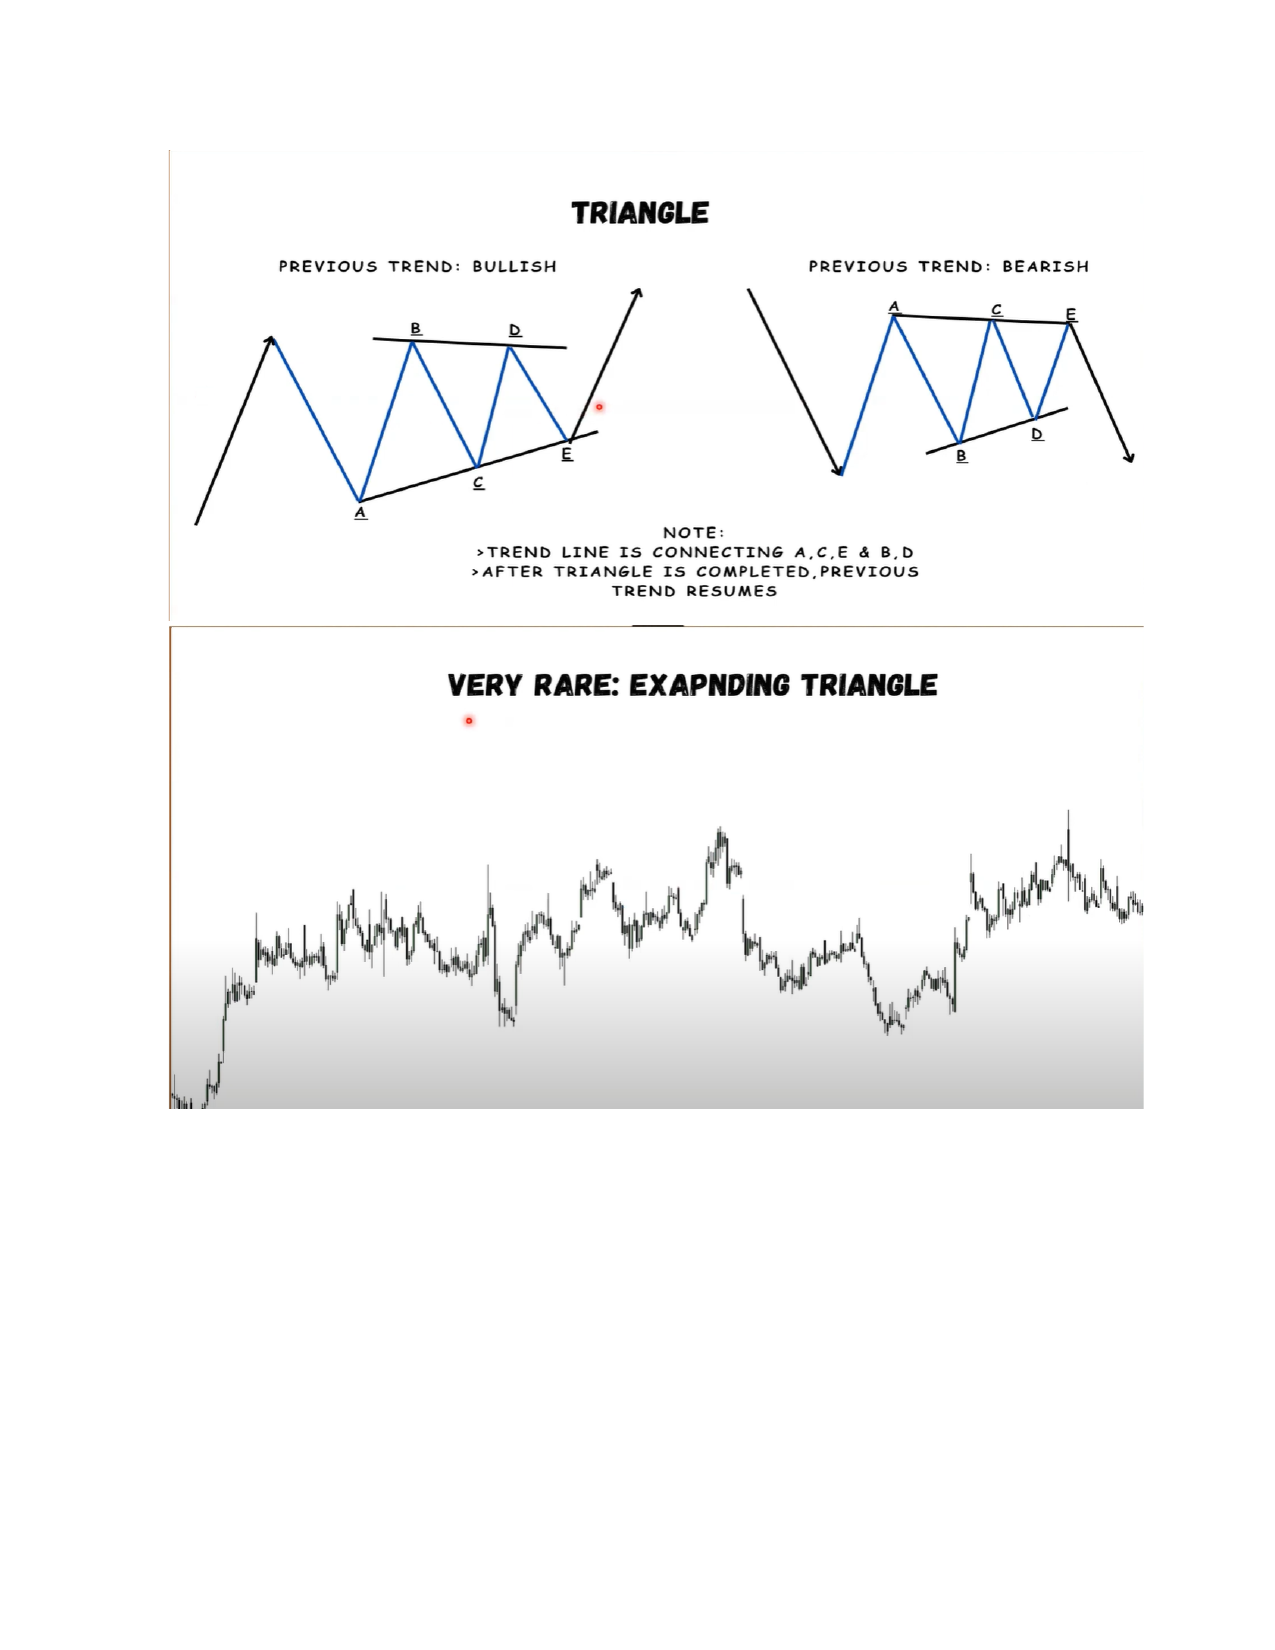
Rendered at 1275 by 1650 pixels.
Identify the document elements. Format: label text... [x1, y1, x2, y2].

text Corrective Wave analysis: [150, 150, 1125, 1108]
